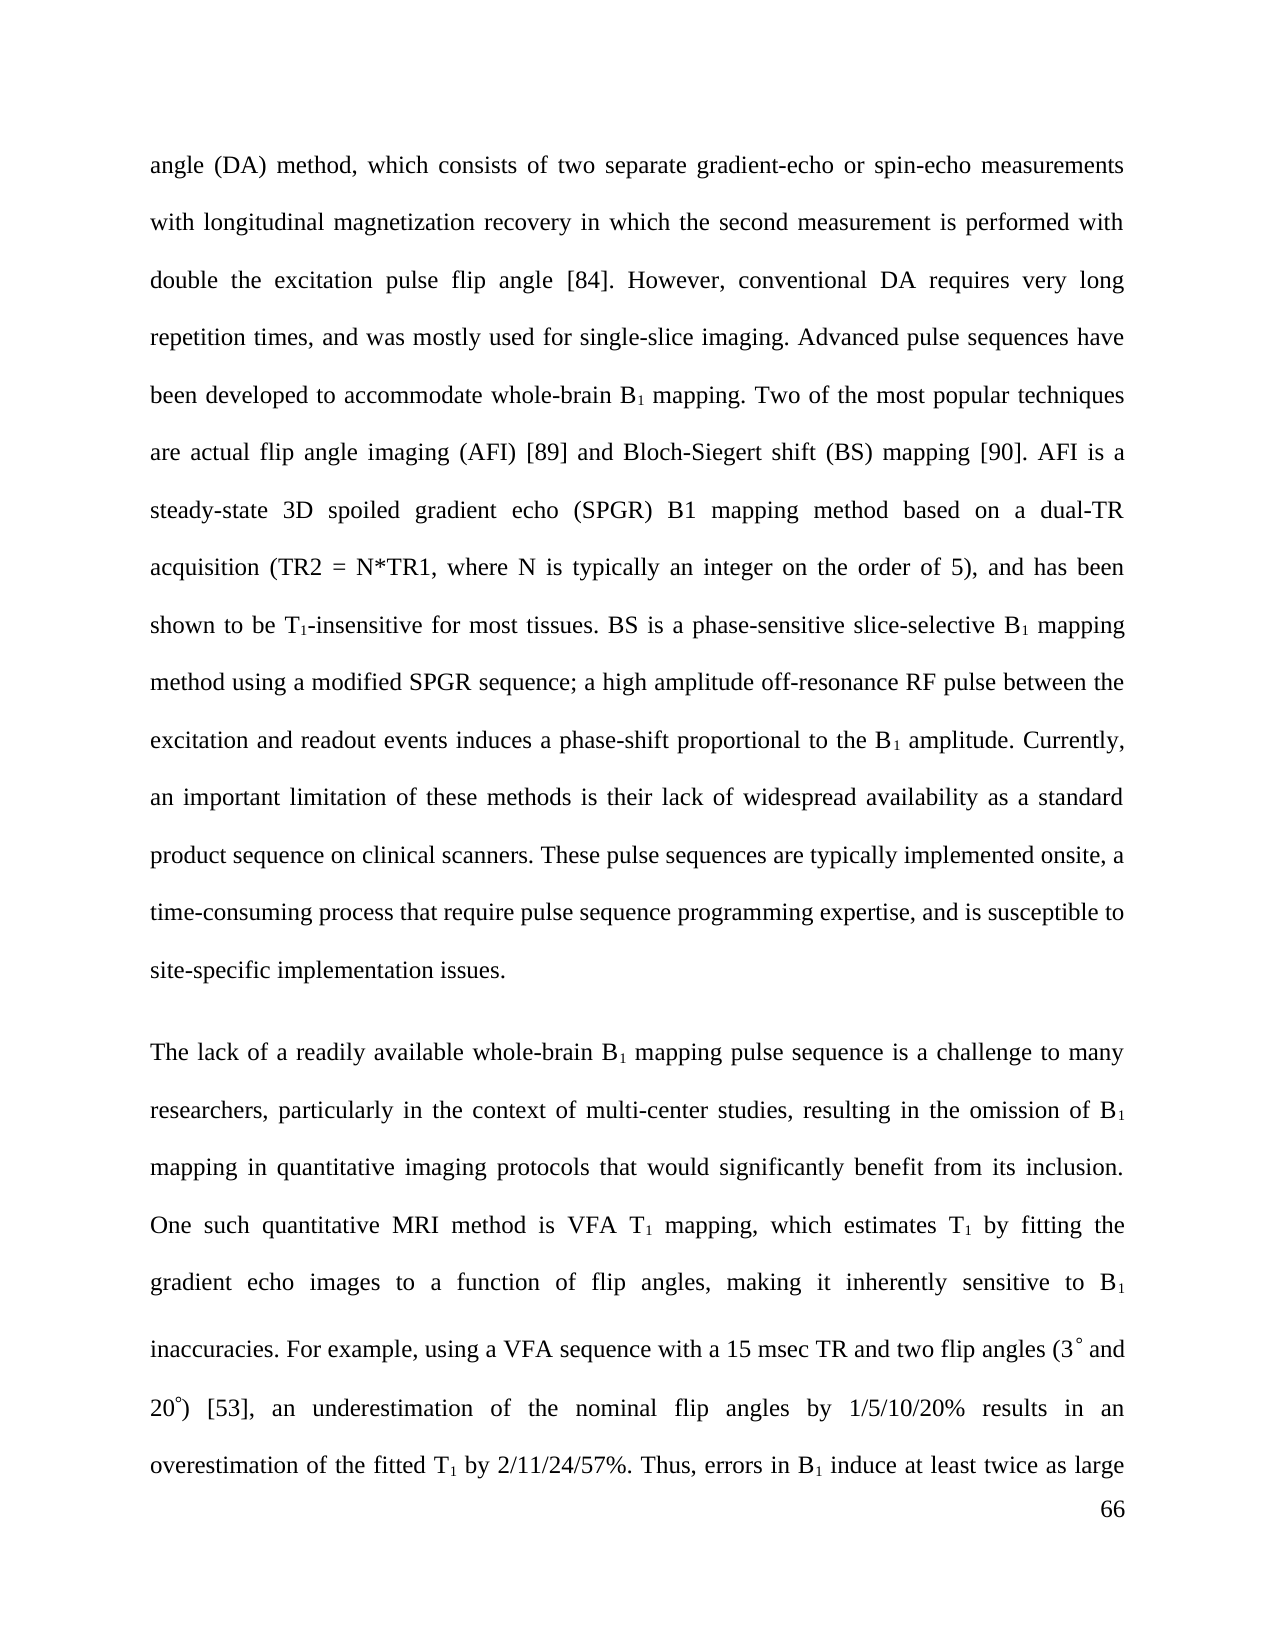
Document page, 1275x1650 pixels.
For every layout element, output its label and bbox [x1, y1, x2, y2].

text [150, 150, 1125, 984]
text [150, 1037, 1125, 1479]
